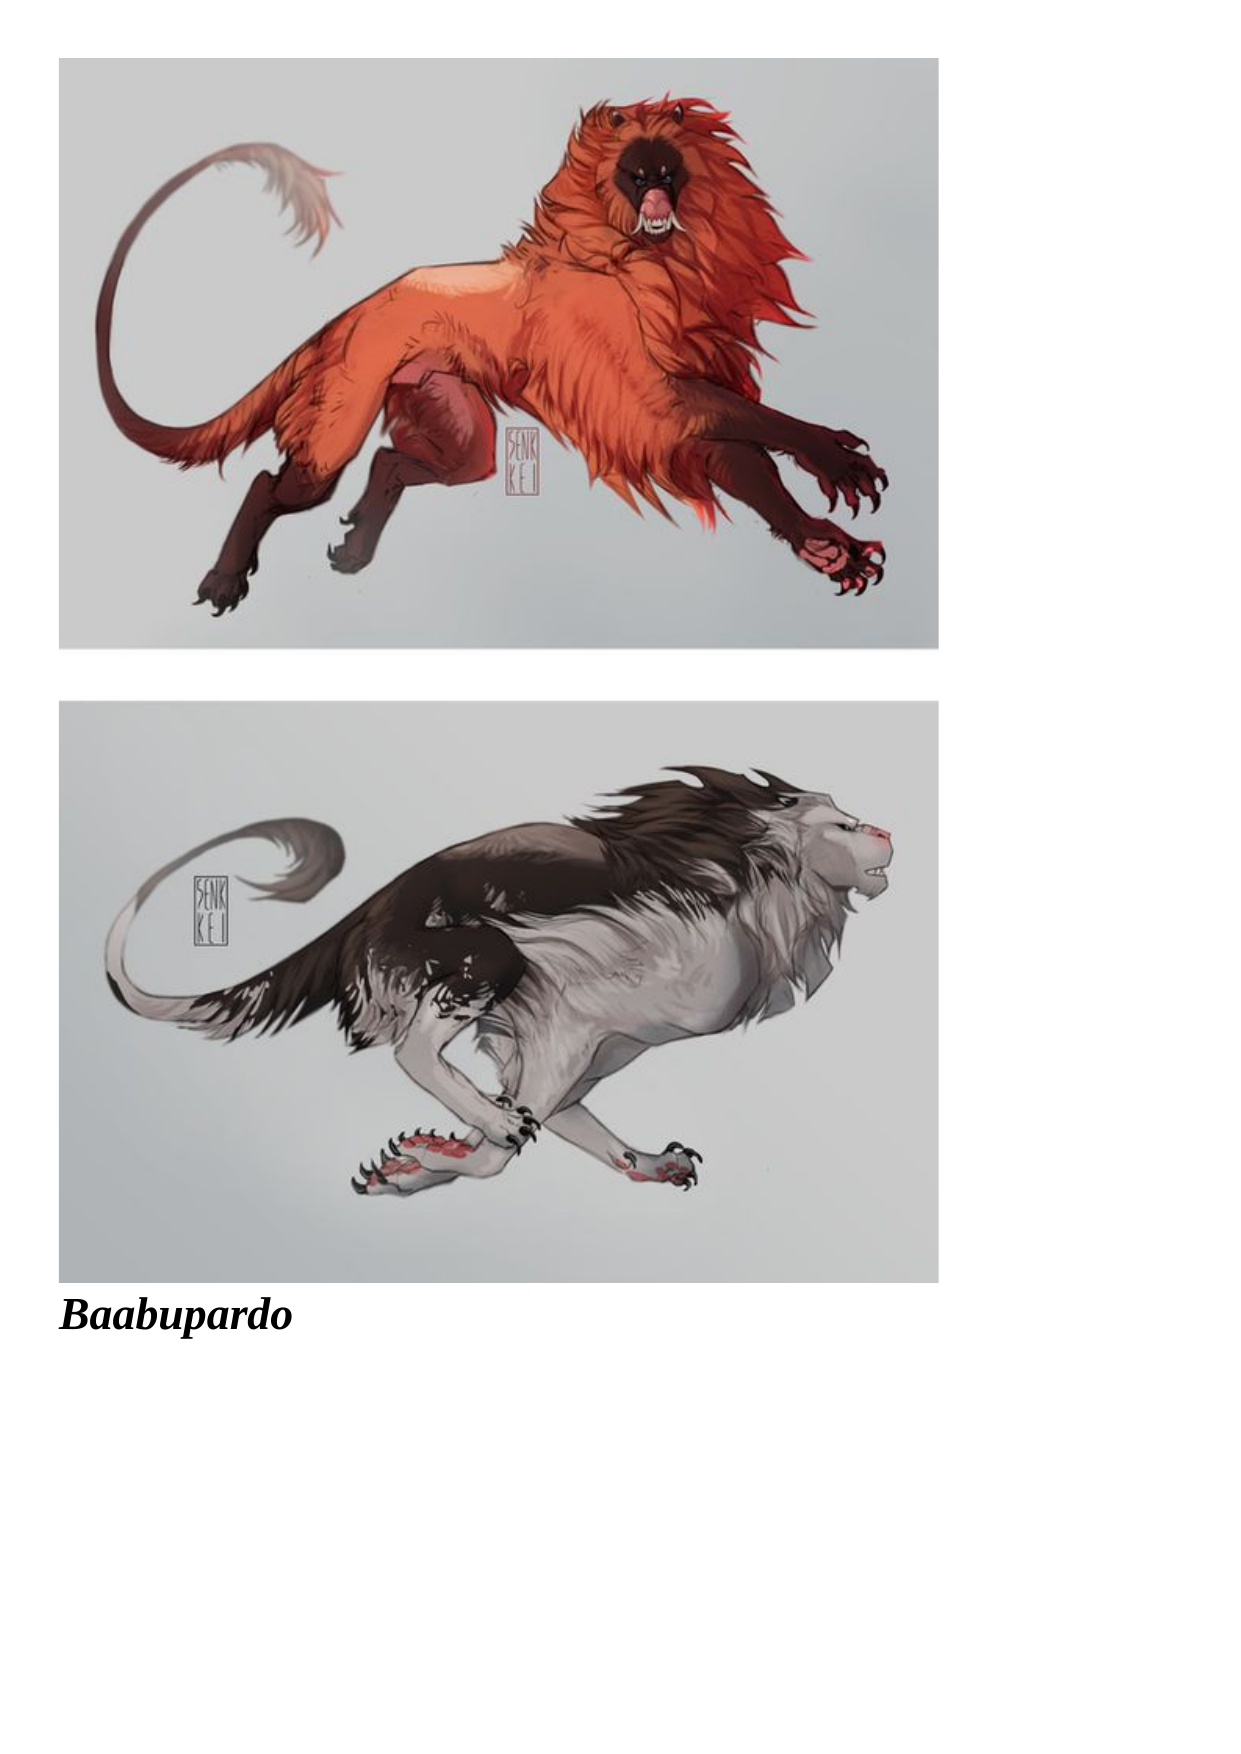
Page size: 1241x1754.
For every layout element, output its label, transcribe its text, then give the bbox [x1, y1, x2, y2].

picture [58, 58, 939, 1283]
text Baabupardo [59, 1286, 1181, 1339]
